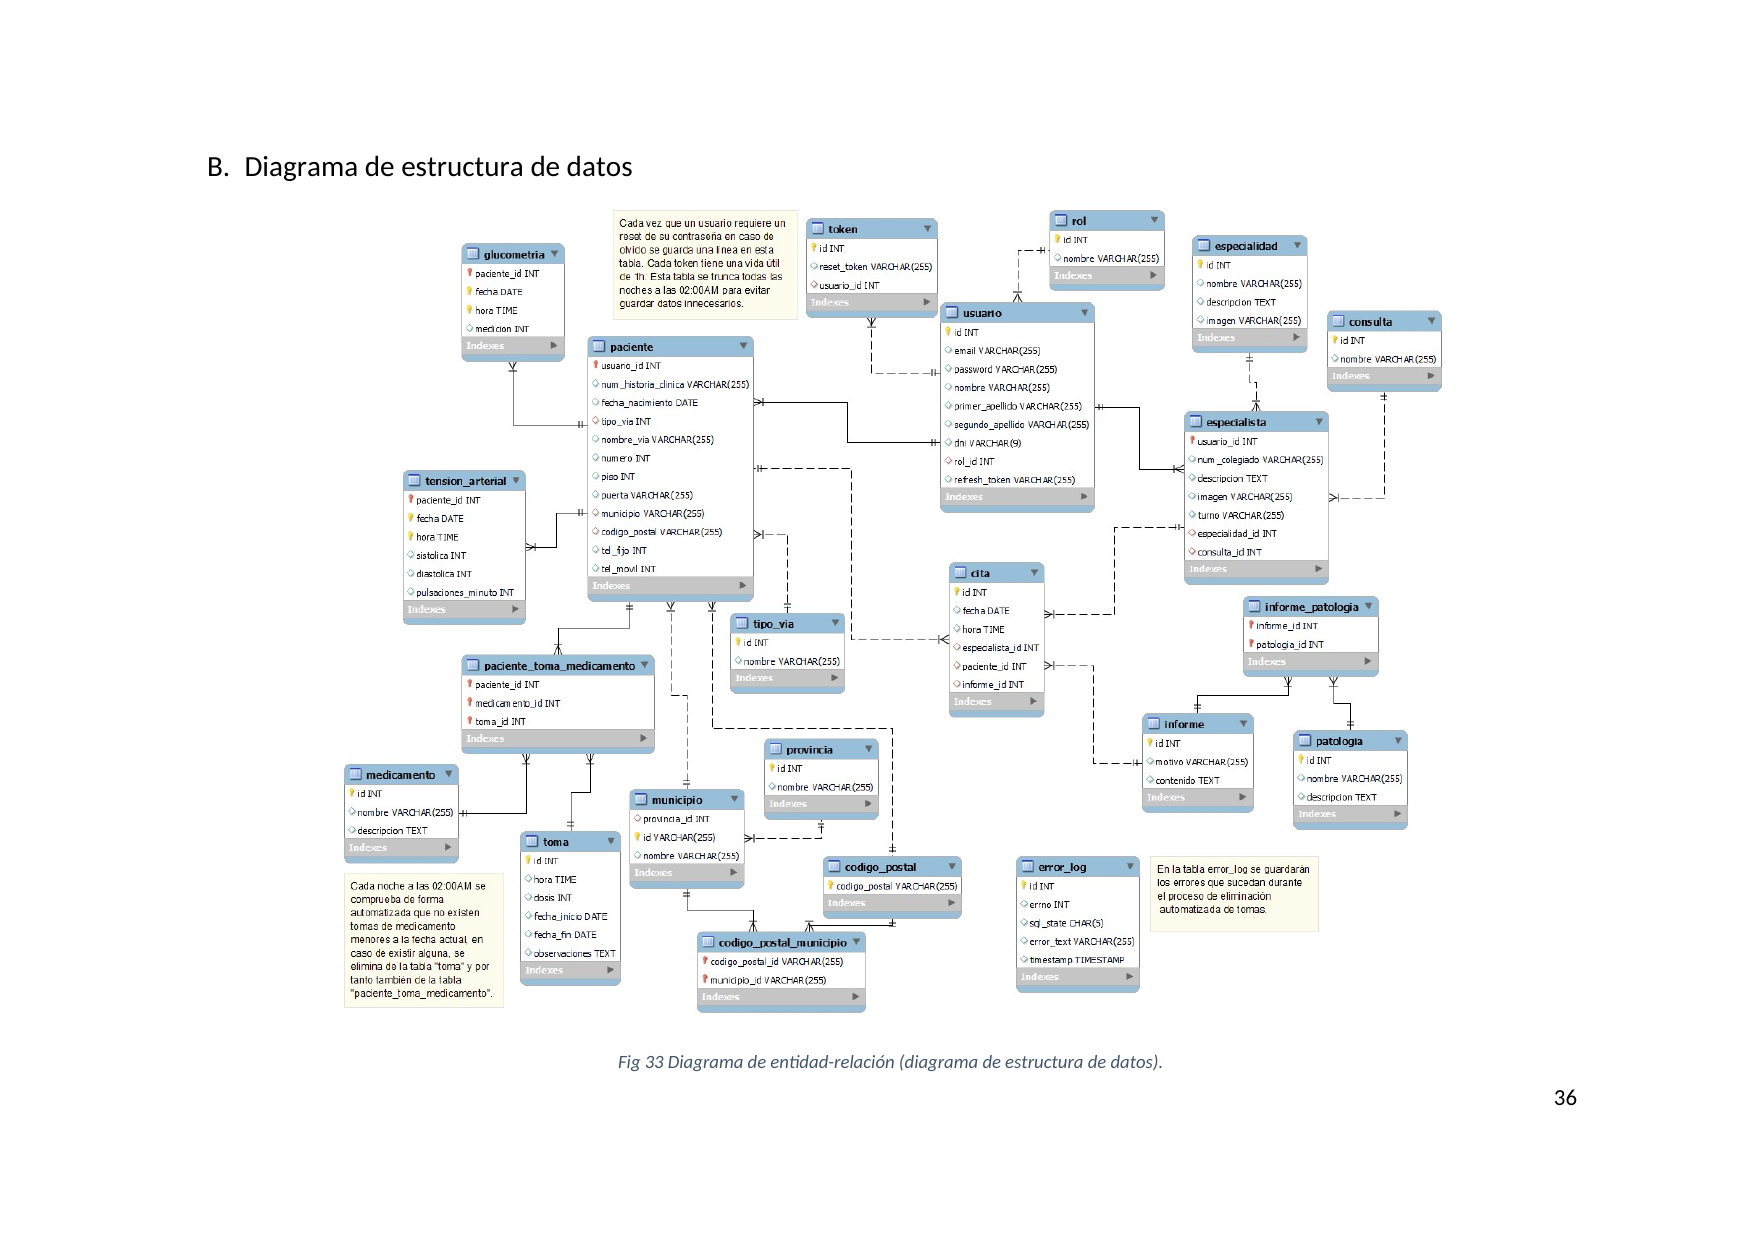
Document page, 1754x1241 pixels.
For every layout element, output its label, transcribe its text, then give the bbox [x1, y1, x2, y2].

text Fig 33 Diagrama de entidad-relación (diagrama de estructura de datos). [207, 1051, 1577, 1073]
list Diagrama de estructura de datos [207, 148, 1577, 183]
picture [335, 201, 1448, 1020]
